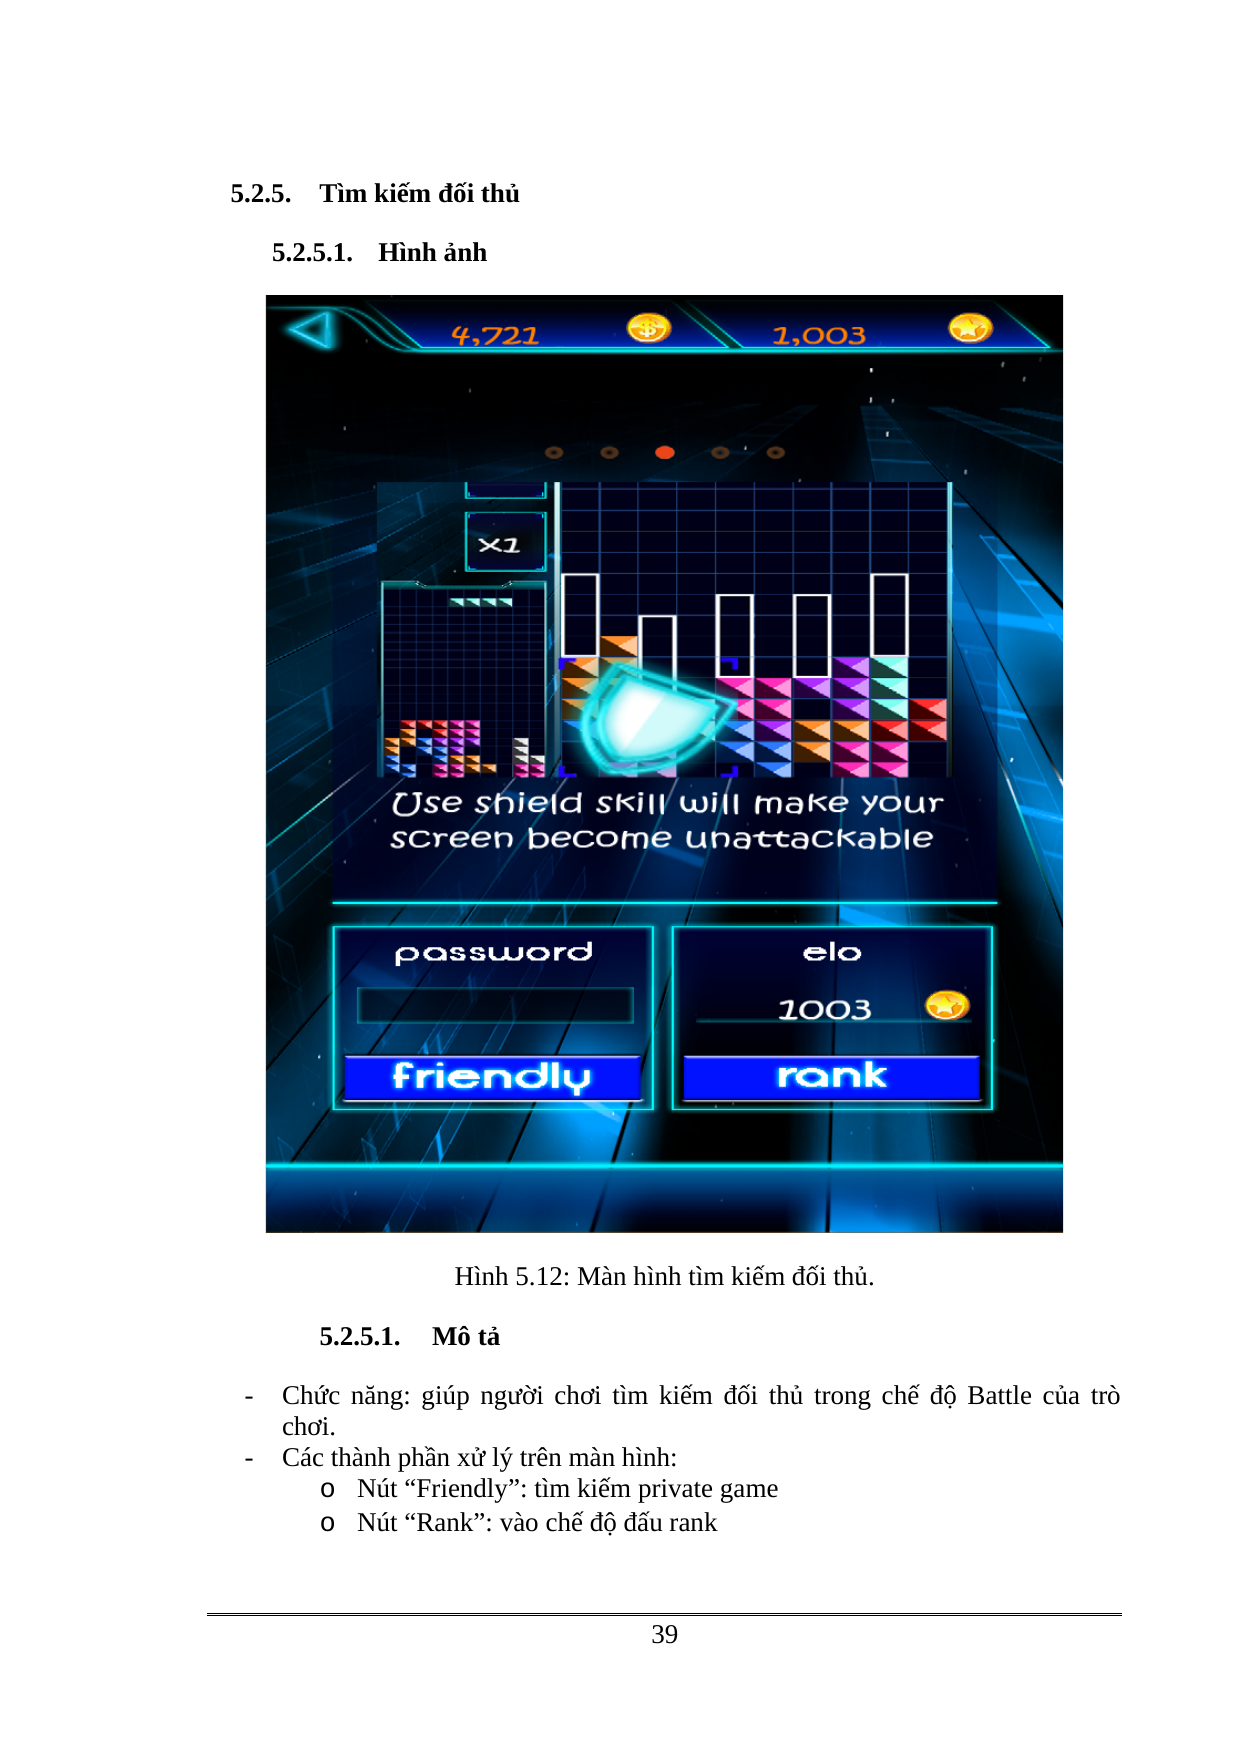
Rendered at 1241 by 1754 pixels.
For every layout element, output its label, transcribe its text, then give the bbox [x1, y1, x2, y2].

subtitle Mô tả [319, 1320, 1122, 1351]
list Nút “Friendly”: tìm kiếm private game [319, 1472, 1122, 1506]
list Chức năng: giúp người chơi tìm kiếm đối thủ trong chế độ Battle của trò chơi. [244, 1379, 1122, 1441]
list Nút “Rank”: vào chế độ đấu rank [319, 1506, 1122, 1539]
subtitle Hình ảnh [272, 236, 1122, 267]
list Các thành phần xử lý trên màn hình: [244, 1441, 1122, 1472]
subtitle Tìm kiếm đối thủ [230, 177, 1122, 208]
picture [265, 295, 1064, 1233]
